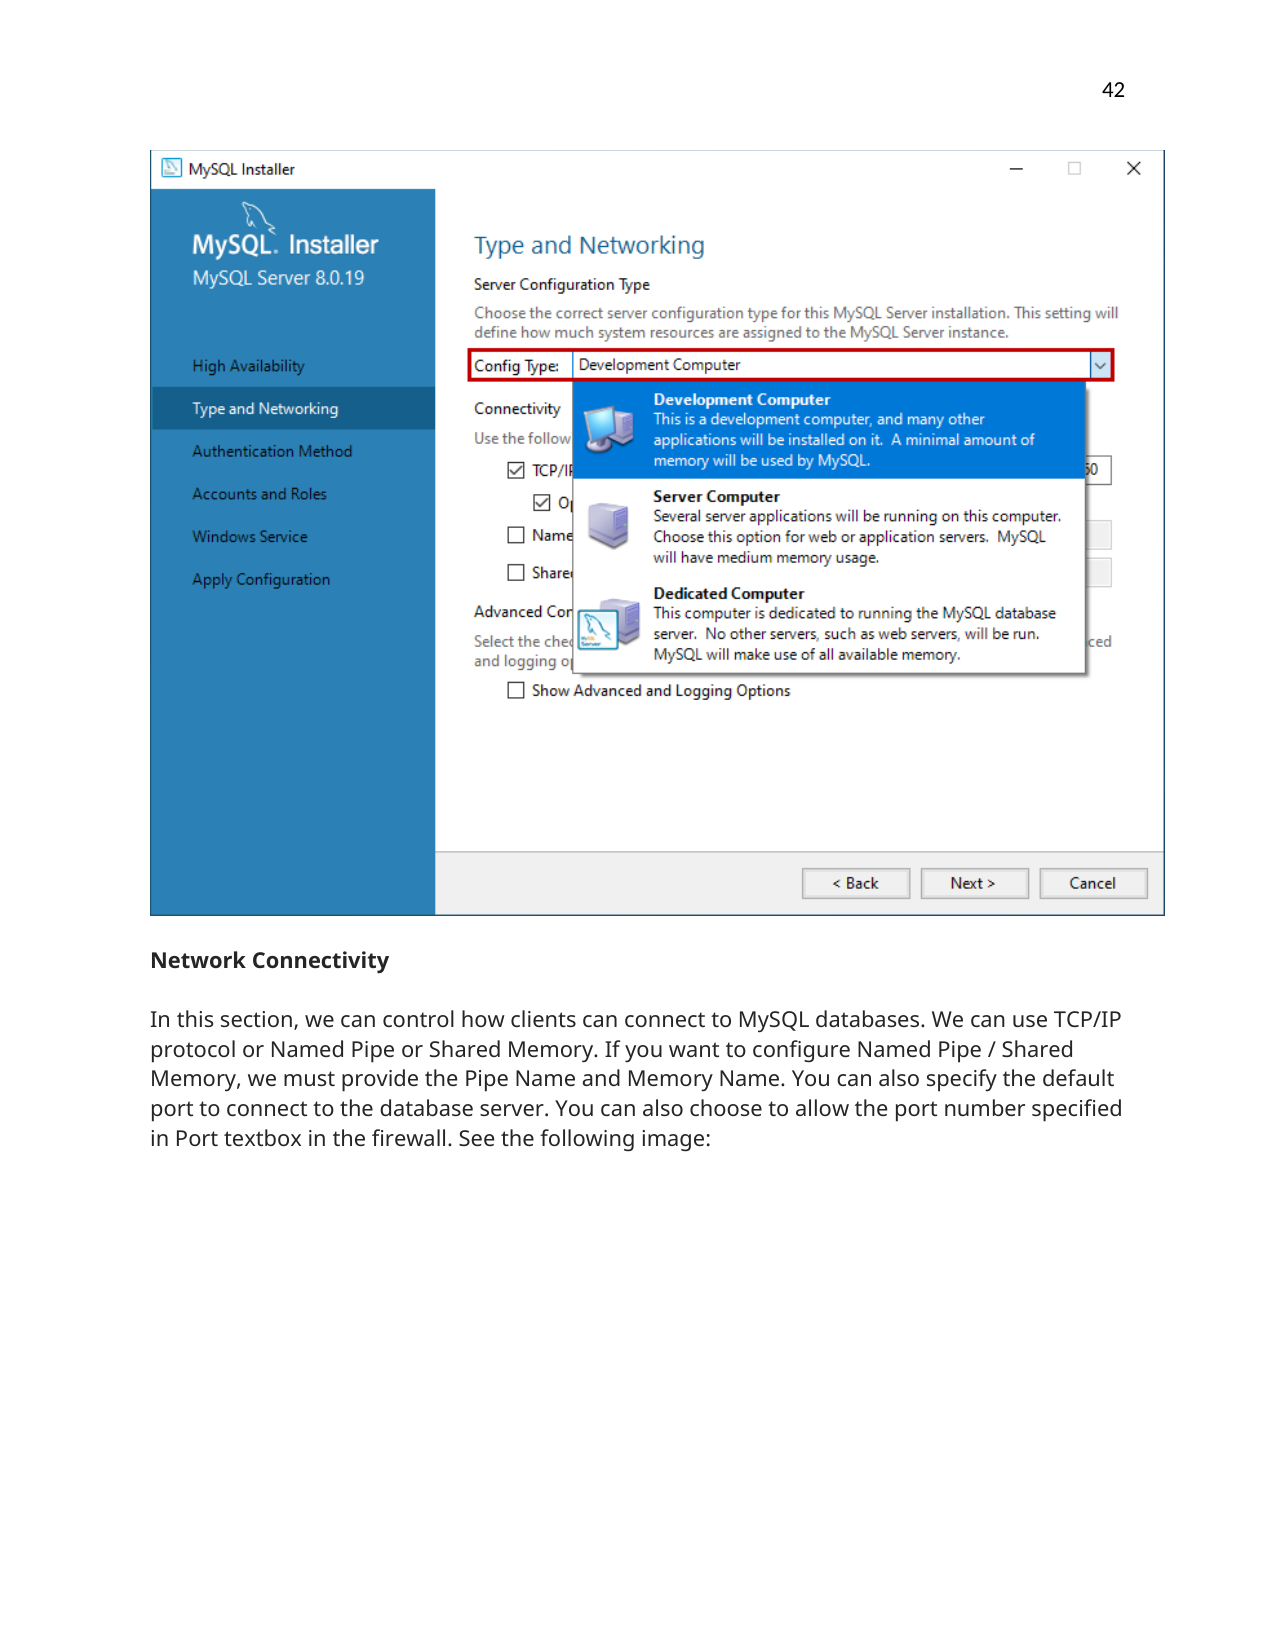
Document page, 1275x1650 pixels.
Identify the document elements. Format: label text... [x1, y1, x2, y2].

text Network Connectivity [150, 945, 1125, 974]
picture [150, 150, 1165, 916]
text In this section, we can control how clients can connect to MySQL databases. We can use TCP/IP protocol or Named Pipe or Shared Memory. If you want to configure Named Pipe / Shared Memory, we must provide the Pipe Name and Memory Name. You can also specify the default port to connect to the database server. You can also choose to allow the port number specified in Port textbox in the firewall. See the following image: [150, 1004, 1125, 1153]
